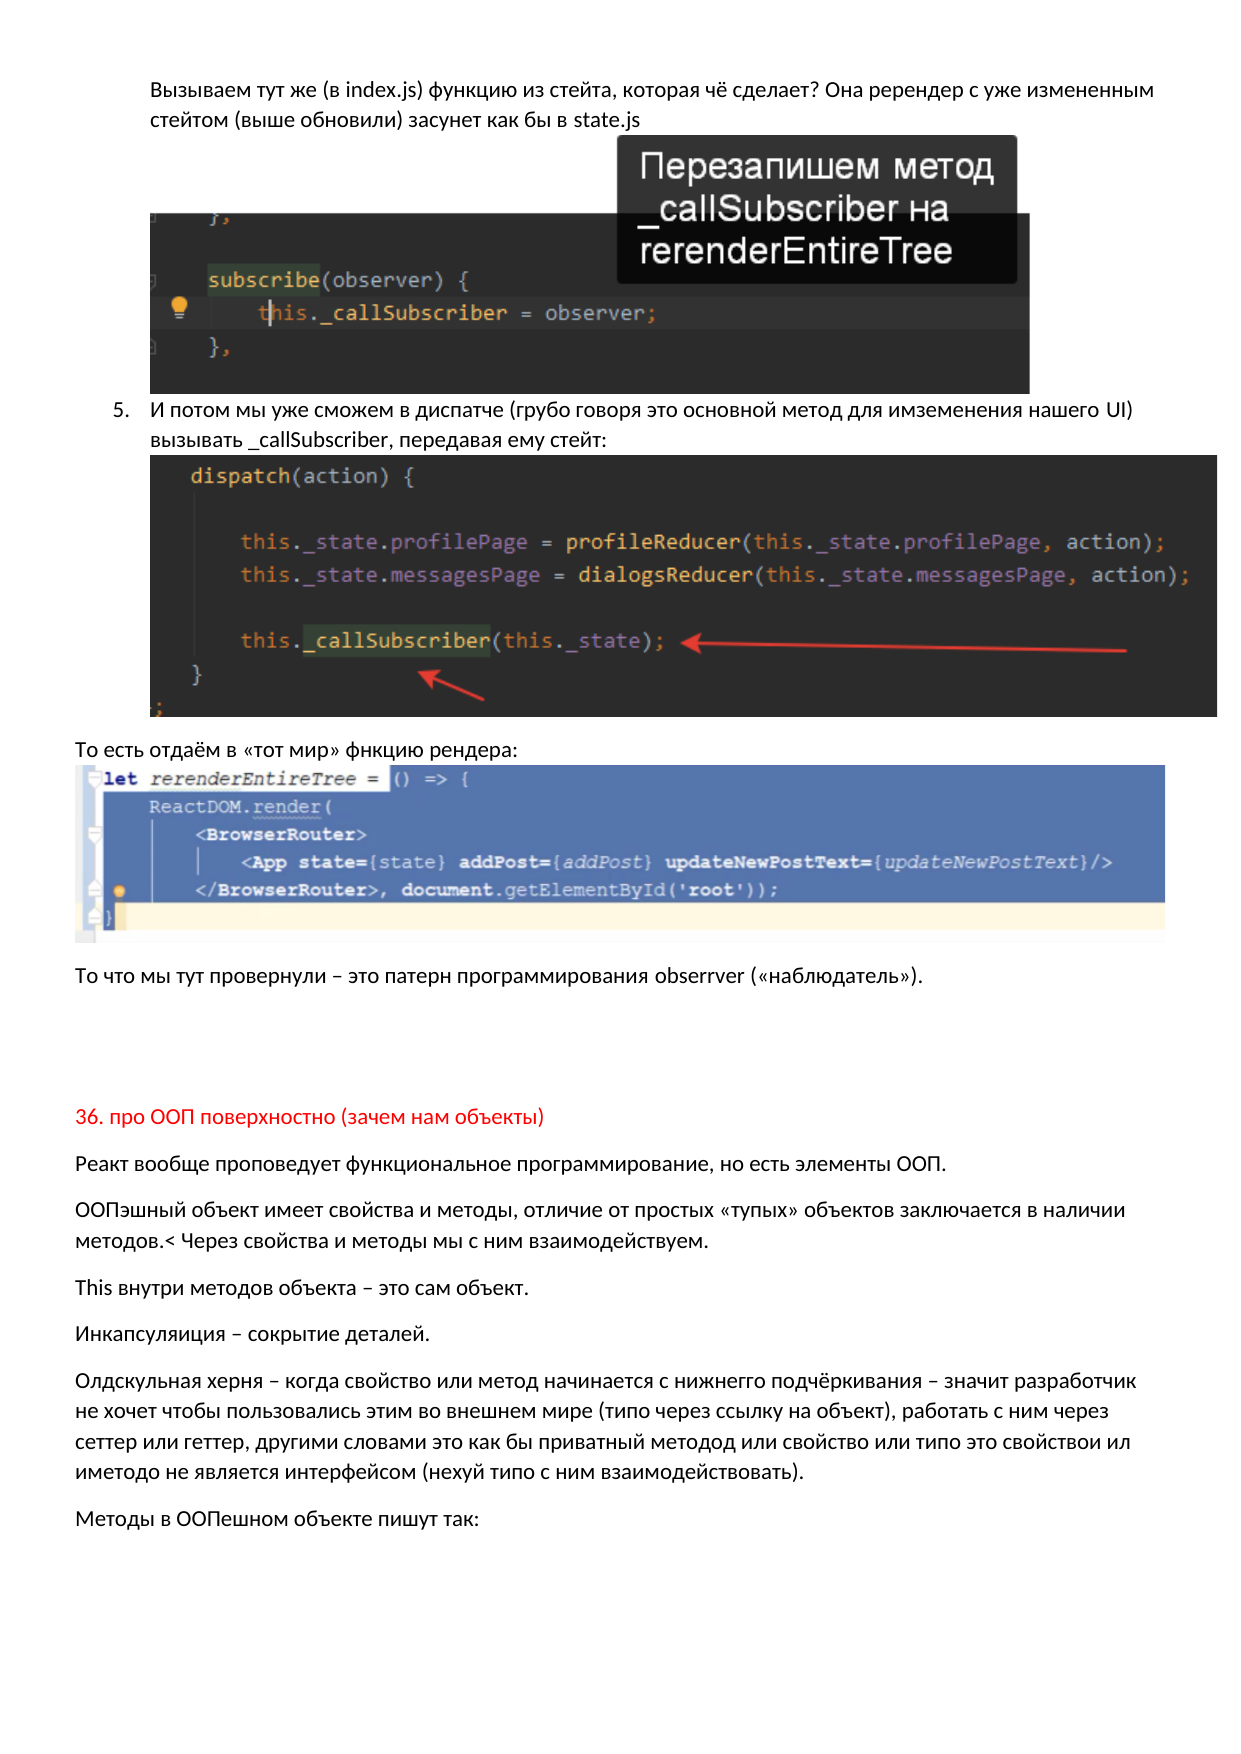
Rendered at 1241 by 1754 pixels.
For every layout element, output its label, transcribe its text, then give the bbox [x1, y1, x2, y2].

text То есть отдаём в «тот мир» фнкцию рендера: [75, 736, 1165, 765]
text 36. про ООП поверхностно (зачем нам объекты) [75, 1102, 1165, 1130]
picture [75, 765, 1166, 943]
text This внутри методов объекта – это сам объект. [75, 1273, 1165, 1301]
picture [150, 135, 1030, 394]
text Инкапсуляиция – сокрытие деталей. [75, 1319, 1165, 1348]
text Методы в ООПешном объекте пишут так: [75, 1504, 1165, 1532]
text Реакт вообще проповедует функциональное программирование, но есть элементы ООП. [75, 1149, 1165, 1177]
text Олдскульная херня – когда свойство или метод начинается с нижнегго подчёркивания – значит разработчик не хочет чтобы пользовались этим во внешнем мире (типо через ссылку на объект), работать с ним через сеттер или геттер, другими словами это как бы приватный методод или свойство или типо это свойствои ил иметодо не является интерфейсом (нехуй типо с ним взаимодействовать). [75, 1366, 1165, 1485]
picture [150, 455, 1218, 717]
list И потом мы уже сможем в диспатче (грубо говоря это основной метод для имземенения нашего UI) вызывать _callSubscriber, передавая ему стейт: [112, 395, 1165, 454]
text ООПэшный объект имеет свойства и методы, отличие от простых «тупых» объектов заключается в наличии методов.< Через свойства и методы мы с ним взаимодействуем. [75, 1196, 1165, 1254]
text То что мы тут провернули – это патерн программирования obserrver («наблюдатель»). [75, 961, 1165, 989]
